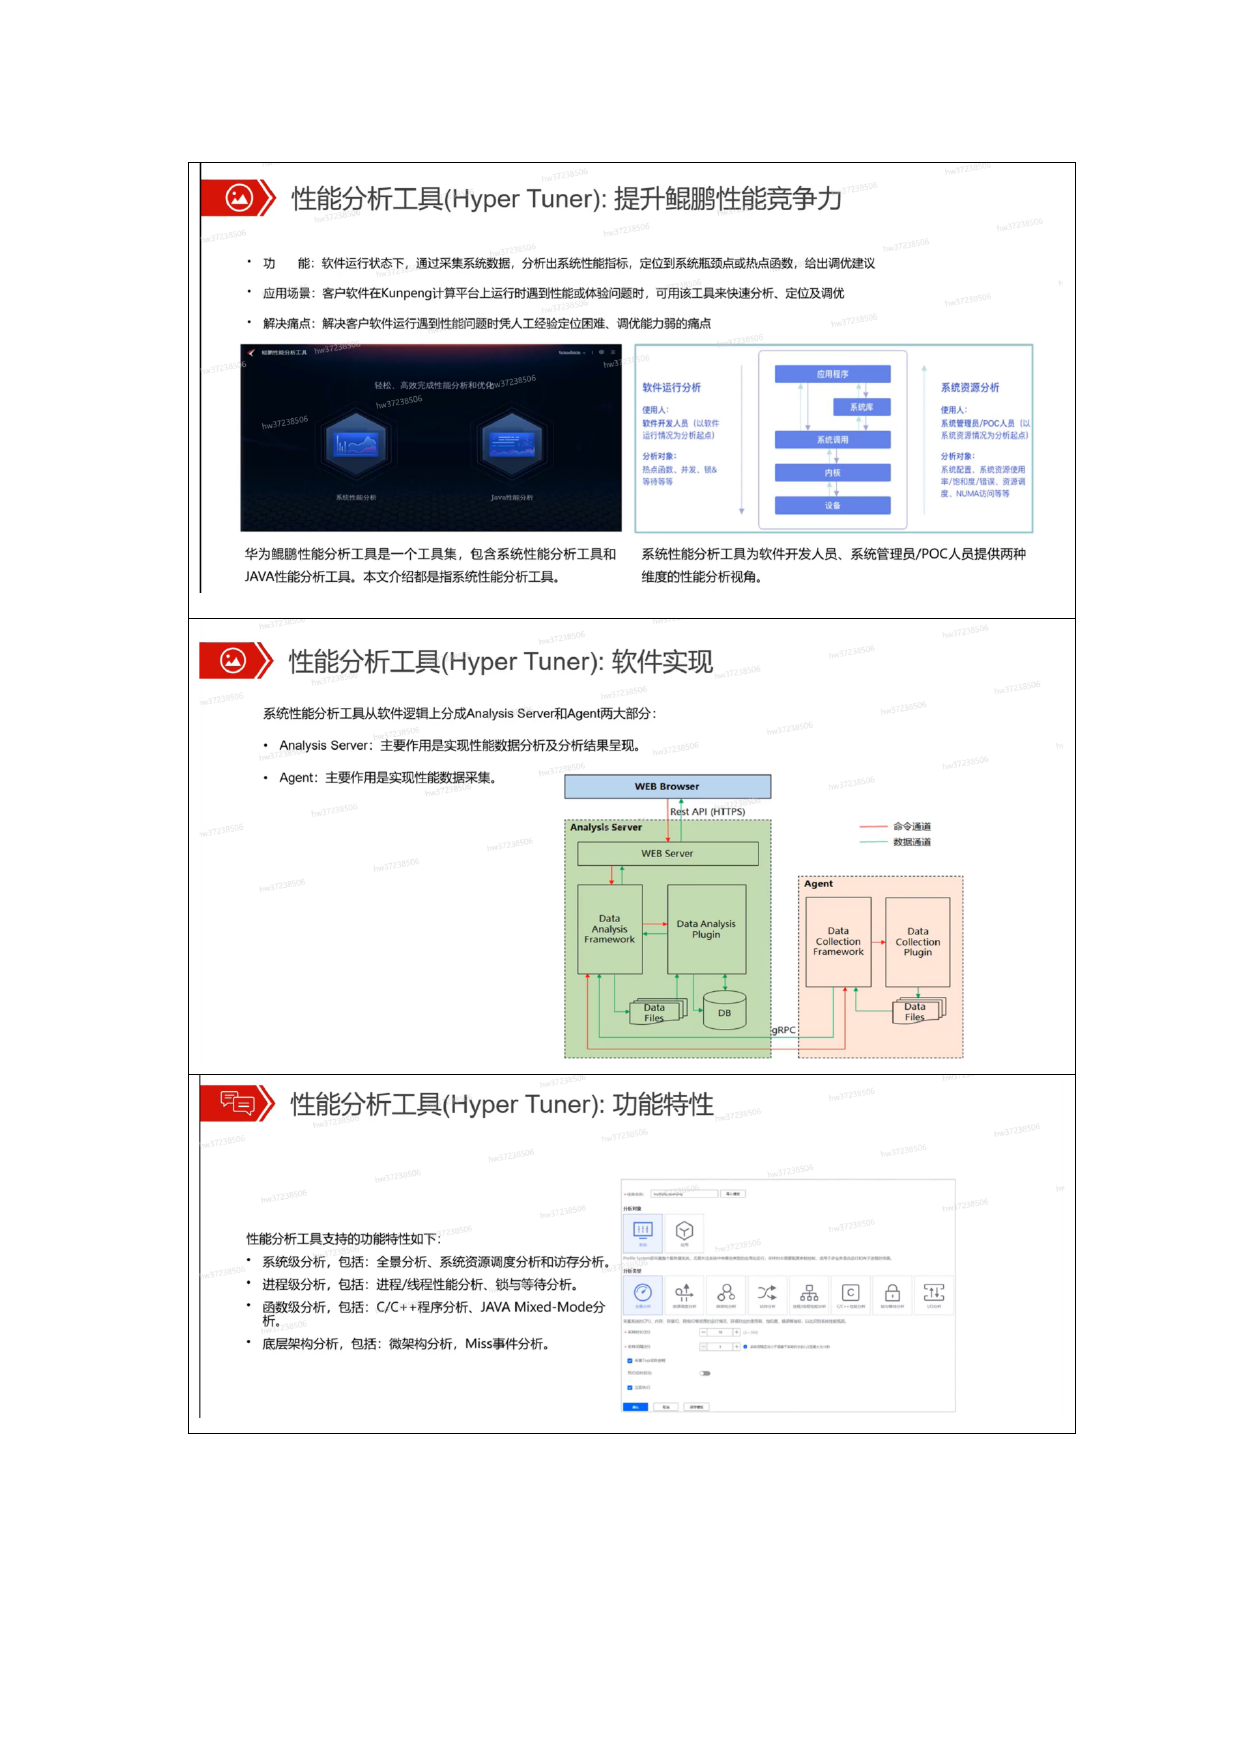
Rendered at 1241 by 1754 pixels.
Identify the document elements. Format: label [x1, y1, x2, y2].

picture [199, 1075, 1065, 1418]
picture [199, 619, 1064, 1062]
picture [199, 163, 1063, 593]
table_cell [189, 619, 1075, 1074]
table_cell [189, 163, 1075, 618]
table_cell [189, 1075, 1075, 1433]
